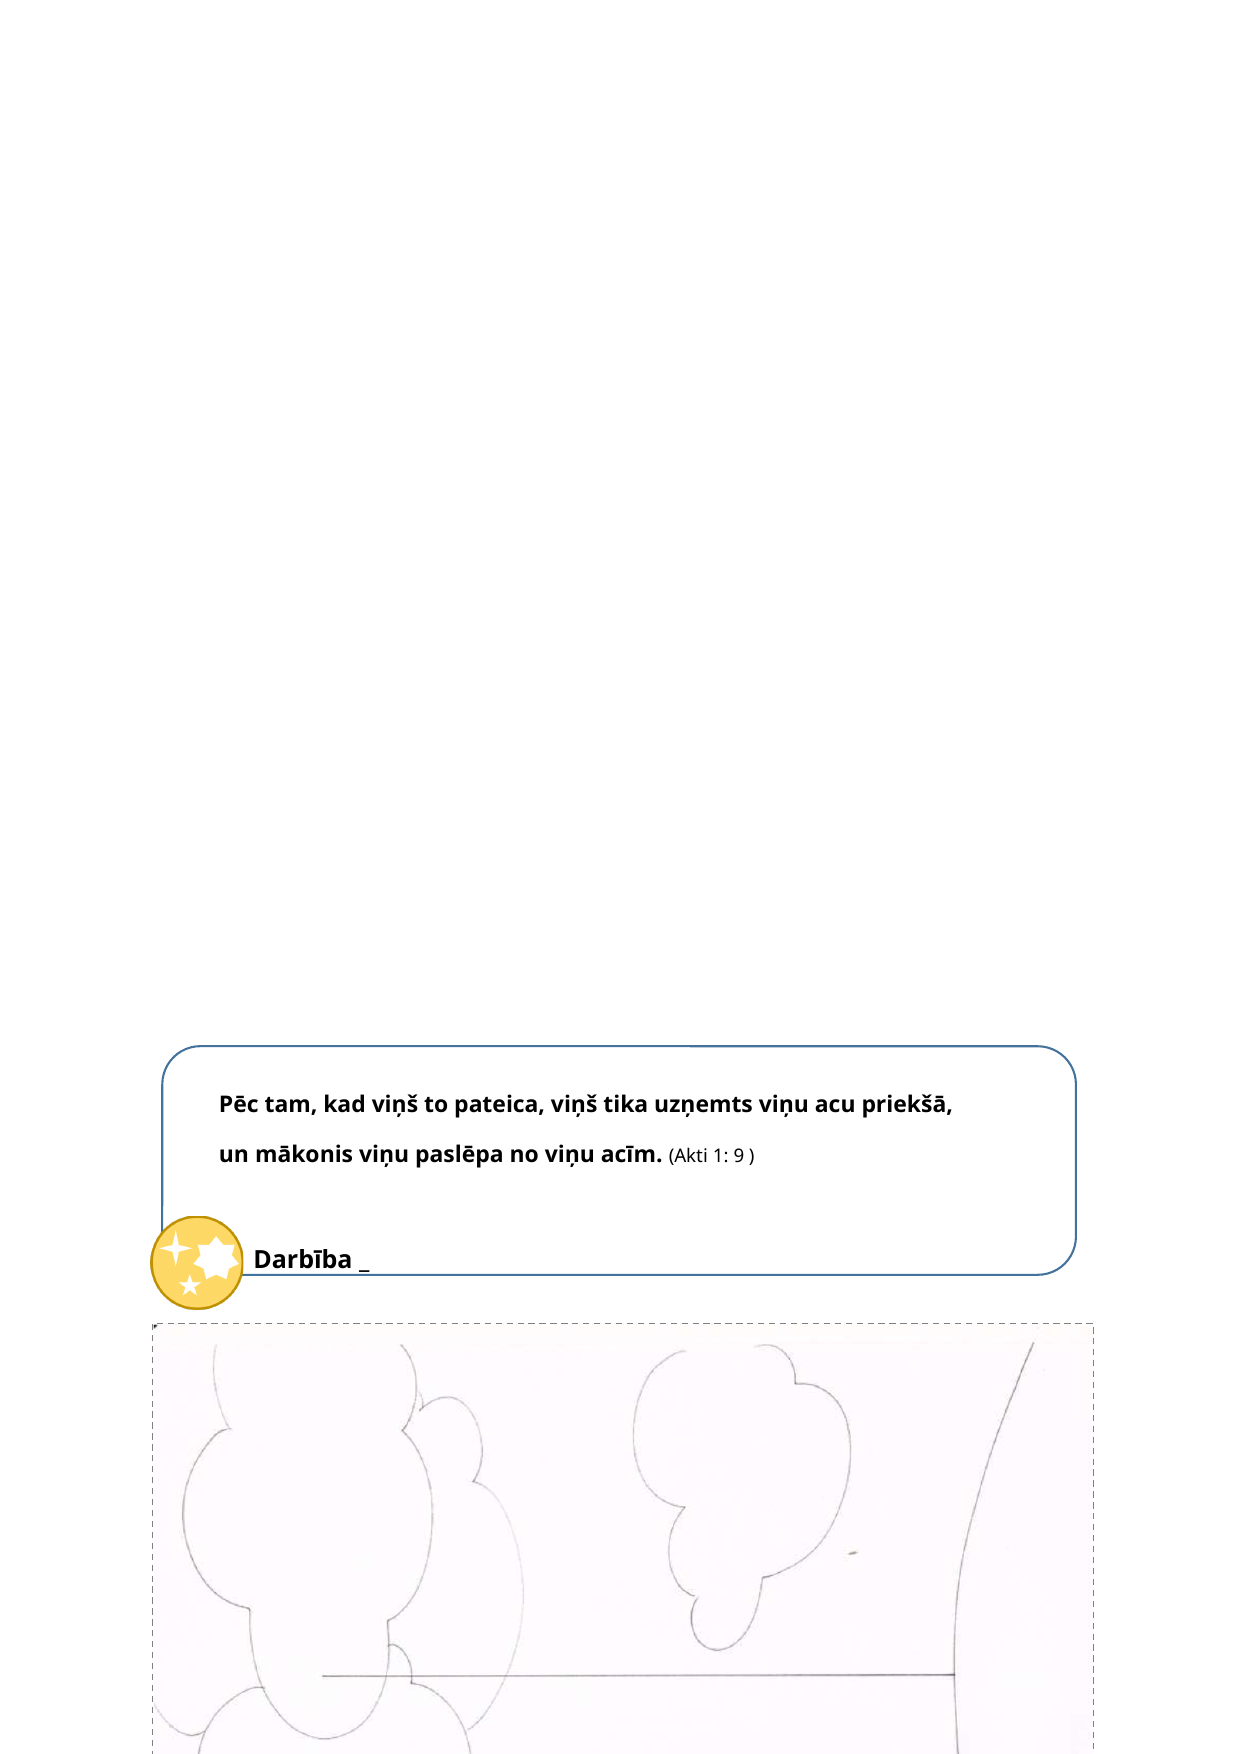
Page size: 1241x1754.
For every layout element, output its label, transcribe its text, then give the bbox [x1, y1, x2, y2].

text Pēc tam, kad viņš to pateica, viņš tika uzņemts viņu acu priekšā, [150, 1088, 1090, 1119]
text un mākonis viņu paslēpa no viņu acīm. (Akti 1: 9 ) [150, 1138, 1090, 1169]
picture [155, 1325, 1092, 1754]
text Darbība _ [244, 1242, 1090, 1276]
picture [150, 1216, 244, 1310]
